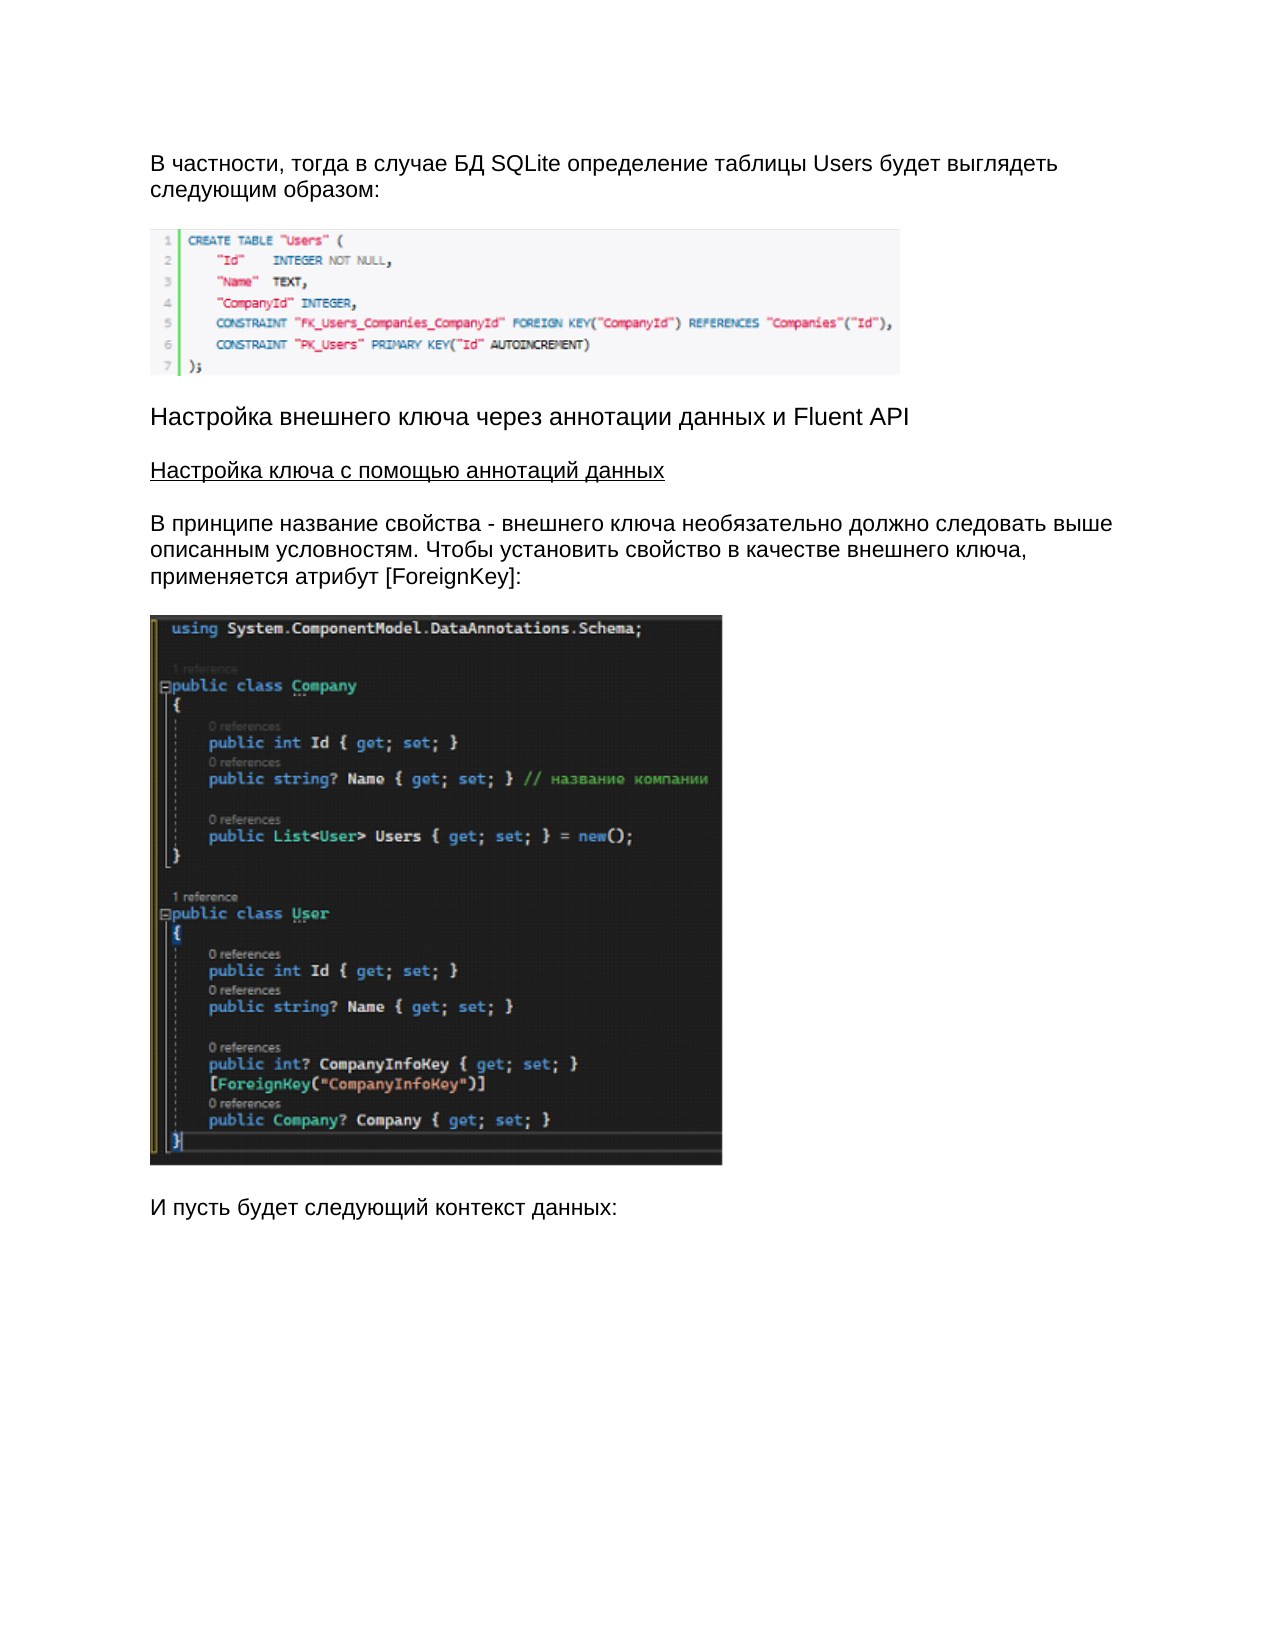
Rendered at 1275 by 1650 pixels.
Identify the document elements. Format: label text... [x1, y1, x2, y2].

text И пусть будет следующий контекст данных: [150, 1193, 1125, 1220]
text Настройка внешнего ключа через аннотации данных и Fluent API [150, 402, 1125, 431]
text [150, 150, 1125, 203]
text Настройка ключа с помощью аннотаций данных [150, 457, 1125, 484]
text В принципе название свойства - внешнего ключа необязательно должно следовать выше описанным условностям. Чтобы установить свойство в качестве внешнего ключа, применяется атрибут [ForeignKey]: [150, 510, 1125, 589]
picture [150, 229, 901, 376]
picture [150, 615, 724, 1167]
